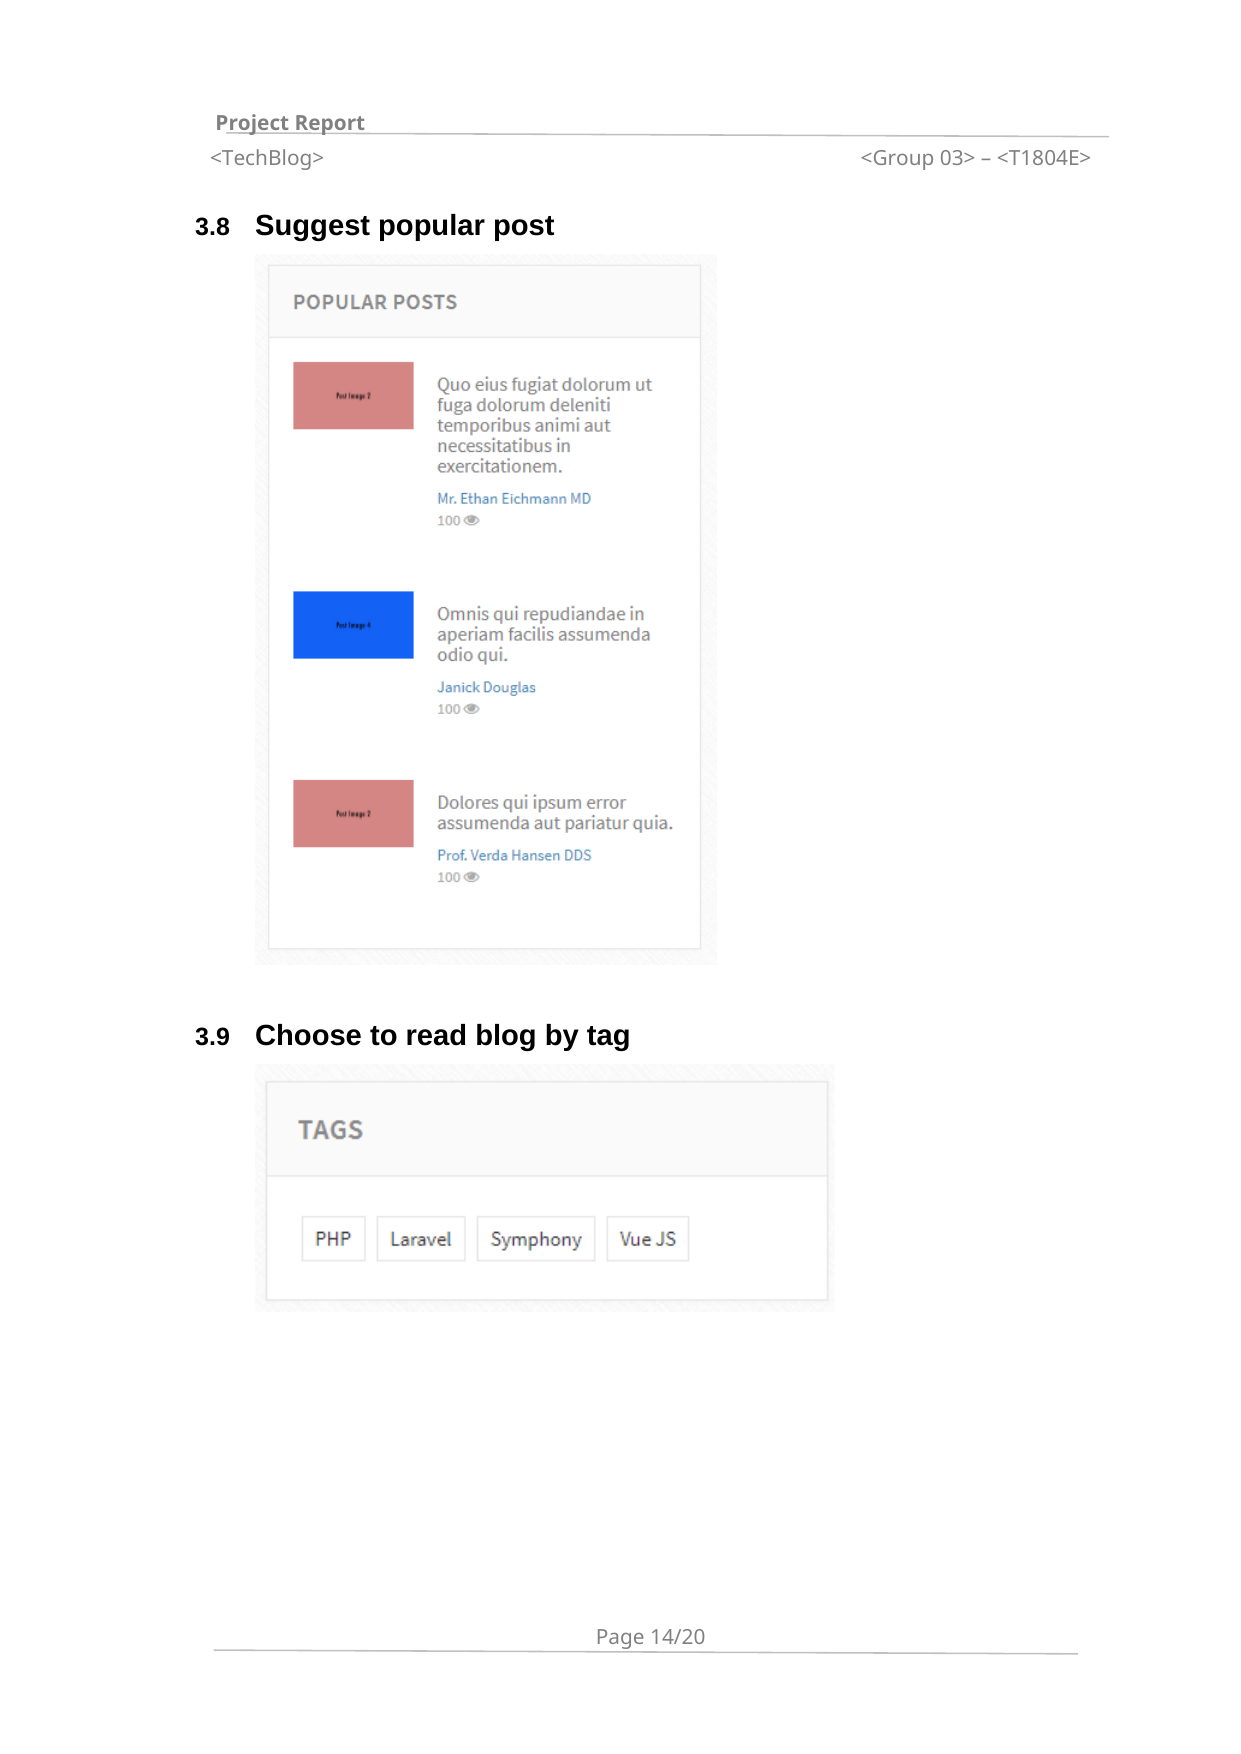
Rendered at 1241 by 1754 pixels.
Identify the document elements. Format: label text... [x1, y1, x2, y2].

subtitle Suggest popular post [195, 208, 1106, 242]
subtitle Choose to read blog by tag [195, 1018, 1106, 1052]
picture [255, 1064, 835, 1312]
picture [255, 254, 718, 965]
